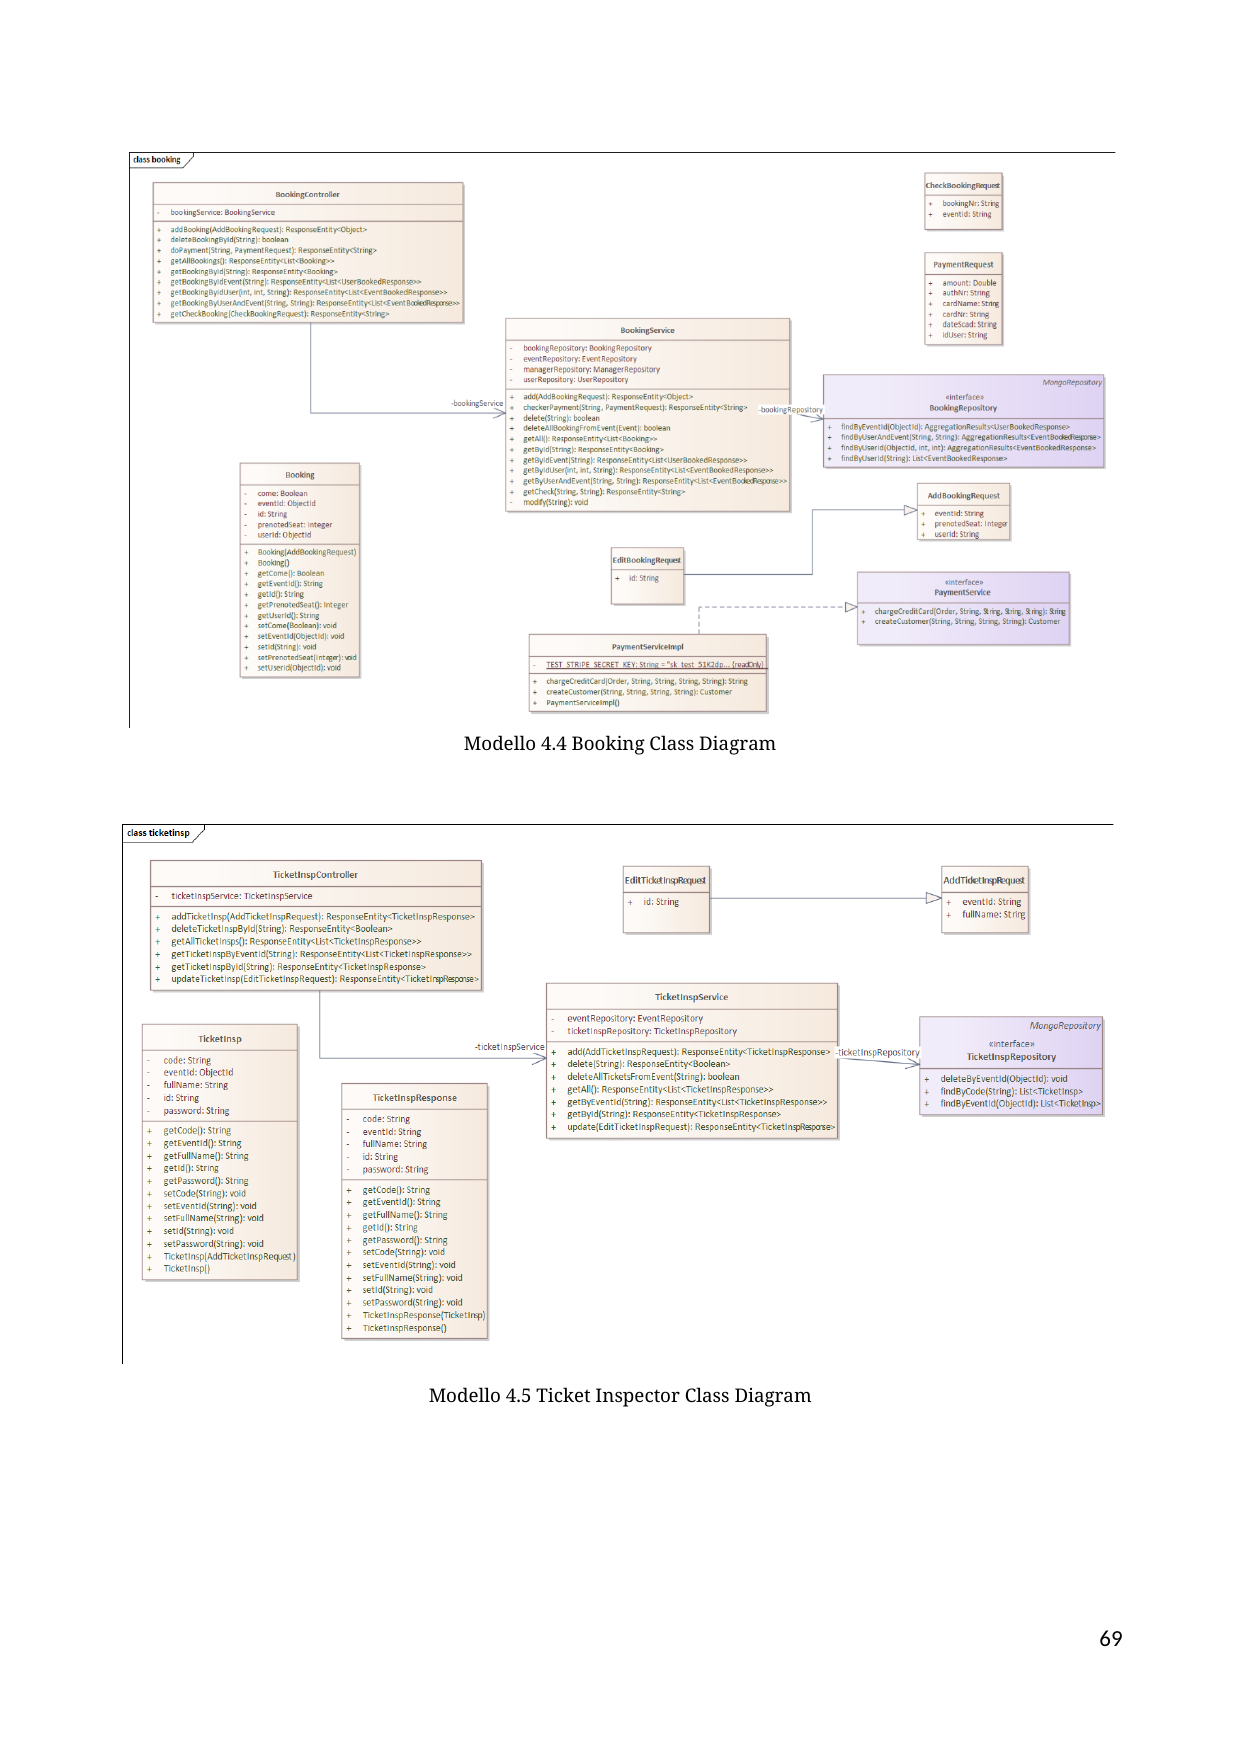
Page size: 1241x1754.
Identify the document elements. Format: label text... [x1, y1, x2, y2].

text Modello 4.5 Ticket Inspector Class Diagram [118, 1382, 1122, 1408]
picture [125, 147, 1116, 728]
picture [118, 818, 1114, 1364]
